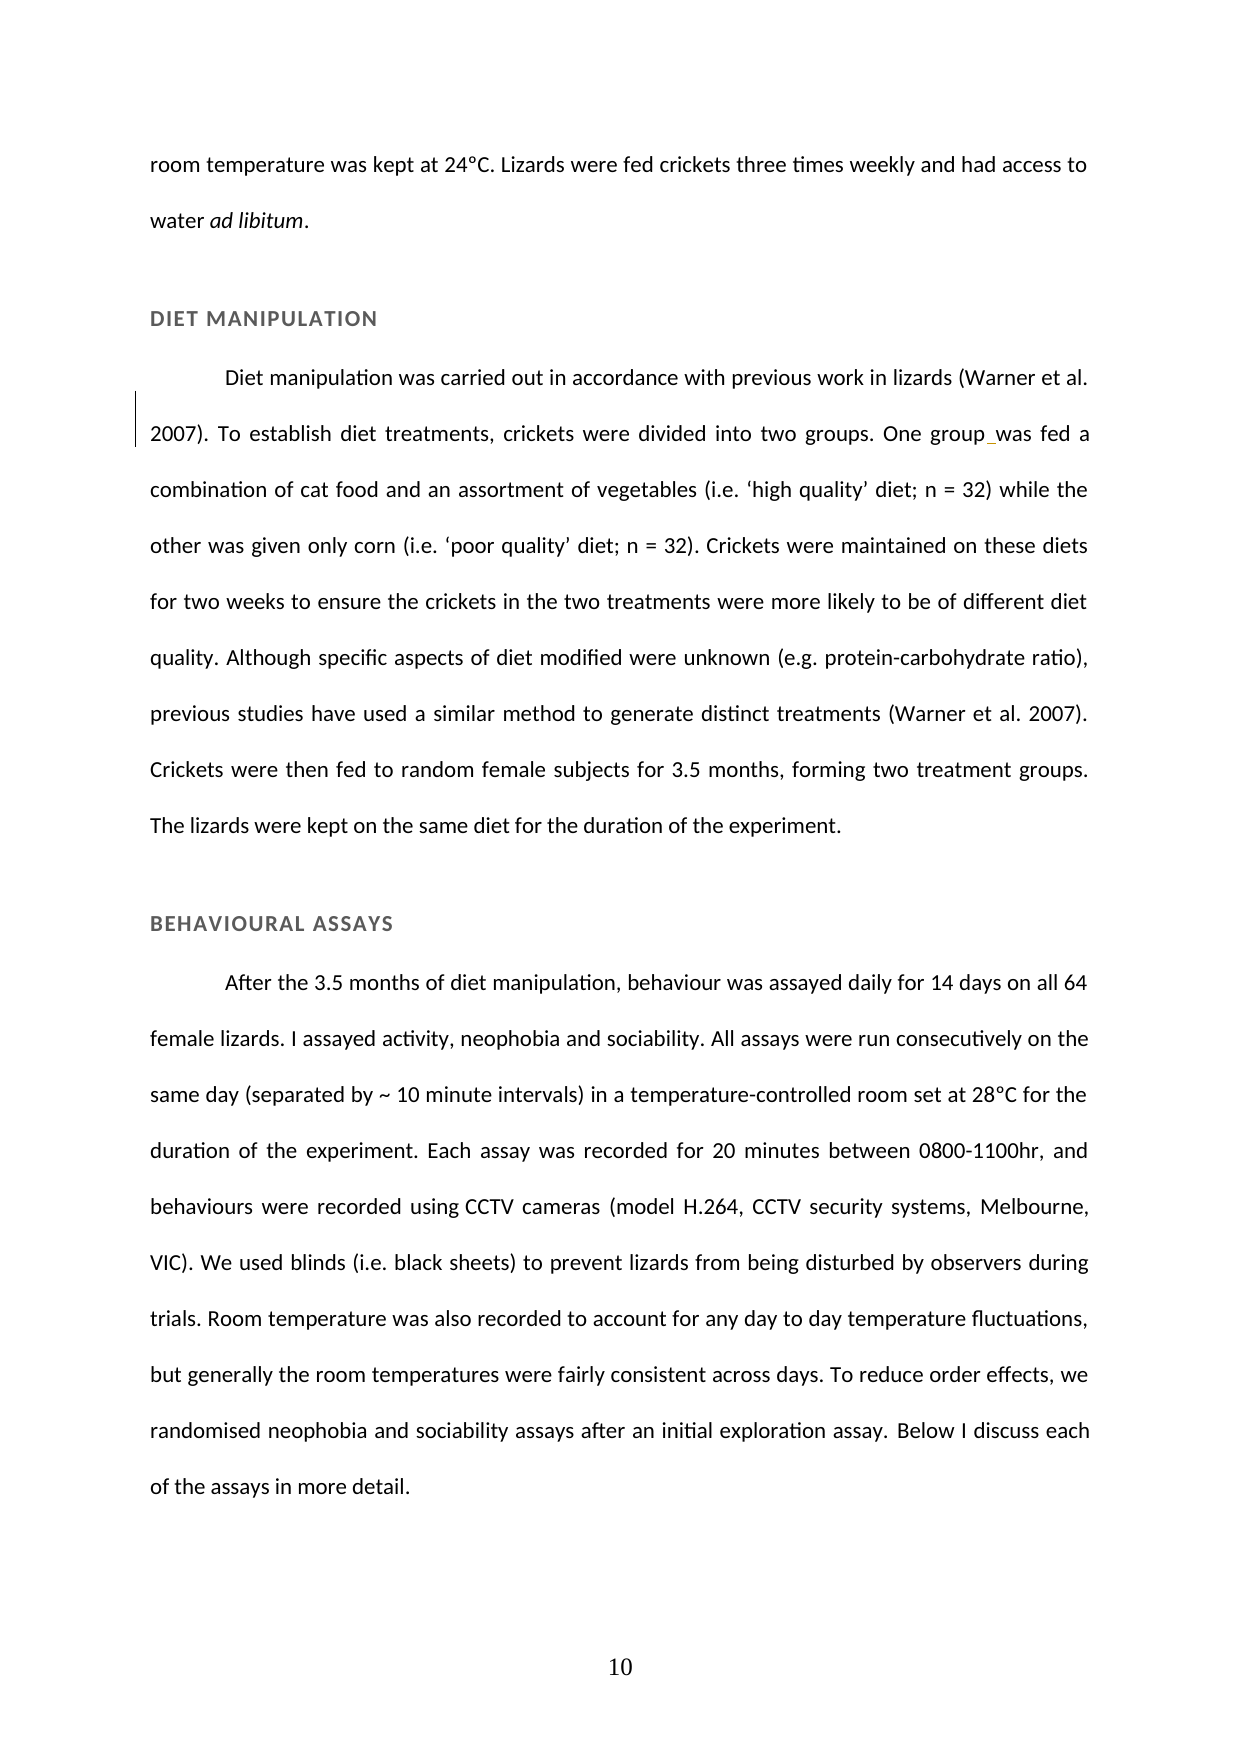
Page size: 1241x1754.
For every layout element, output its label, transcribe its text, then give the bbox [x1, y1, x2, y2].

text After the 3.5 months of diet manipulation, behaviour was assayed daily for 14 days on all 64 female lizards. I assayed activity, neophobia and sociability. All assays were run consecutively on the same day (separated by ~ 10 minute intervals) in a temperature-controlled room set at 28ºC for the duration of the experiment. Each assay was recorded for 20 minutes between 0800-1100hr, and behaviours were recorded using CCTV cameras (model H.264, CCTV security systems, Melbourne, VIC). We used blinds (i.e. black sheets) to prevent lizards from being disturbed by observers during trials. Room temperature was also recorded to account for any day to day temperature fluctuations, but generally the room temperatures were fairly consistent across days. To reduce order effects, we randomised neophobia and sociability assays after an initial exploration assay. Below I discuss each of the assays in more detail. [150, 968, 1090, 1500]
subtitle DIET MANIPULATION [150, 304, 1090, 332]
subtitle BEHAVIOURAL ASSAYS [150, 909, 1090, 937]
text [150, 150, 1090, 234]
text Diet manipulation was carried out in accordance with previous work in lizards (Warner et al. 2007). To establish diet treatments, crickets were divided into two groups. One groupwas fed a combination of cat food and an assortment of vegetables (i.e. ‘high quality’ diet; n = 32) while the other was given only corn (i.e. ‘poor quality’ diet; n = 32). Crickets were maintained on these diets for two weeks to ensure the crickets in the two treatments were more likely to be of different diet quality. Although specific aspects of diet modified were unknown (e.g. protein-carbohydrate ratio), previous studies have used a similar method to generate distinct treatments (Warner et al. 2007). Crickets were then fed to random female subjects for 3.5 months, forming two treatment groups. The lizards were kept on the same diet for the duration of the experiment. [150, 363, 1090, 839]
